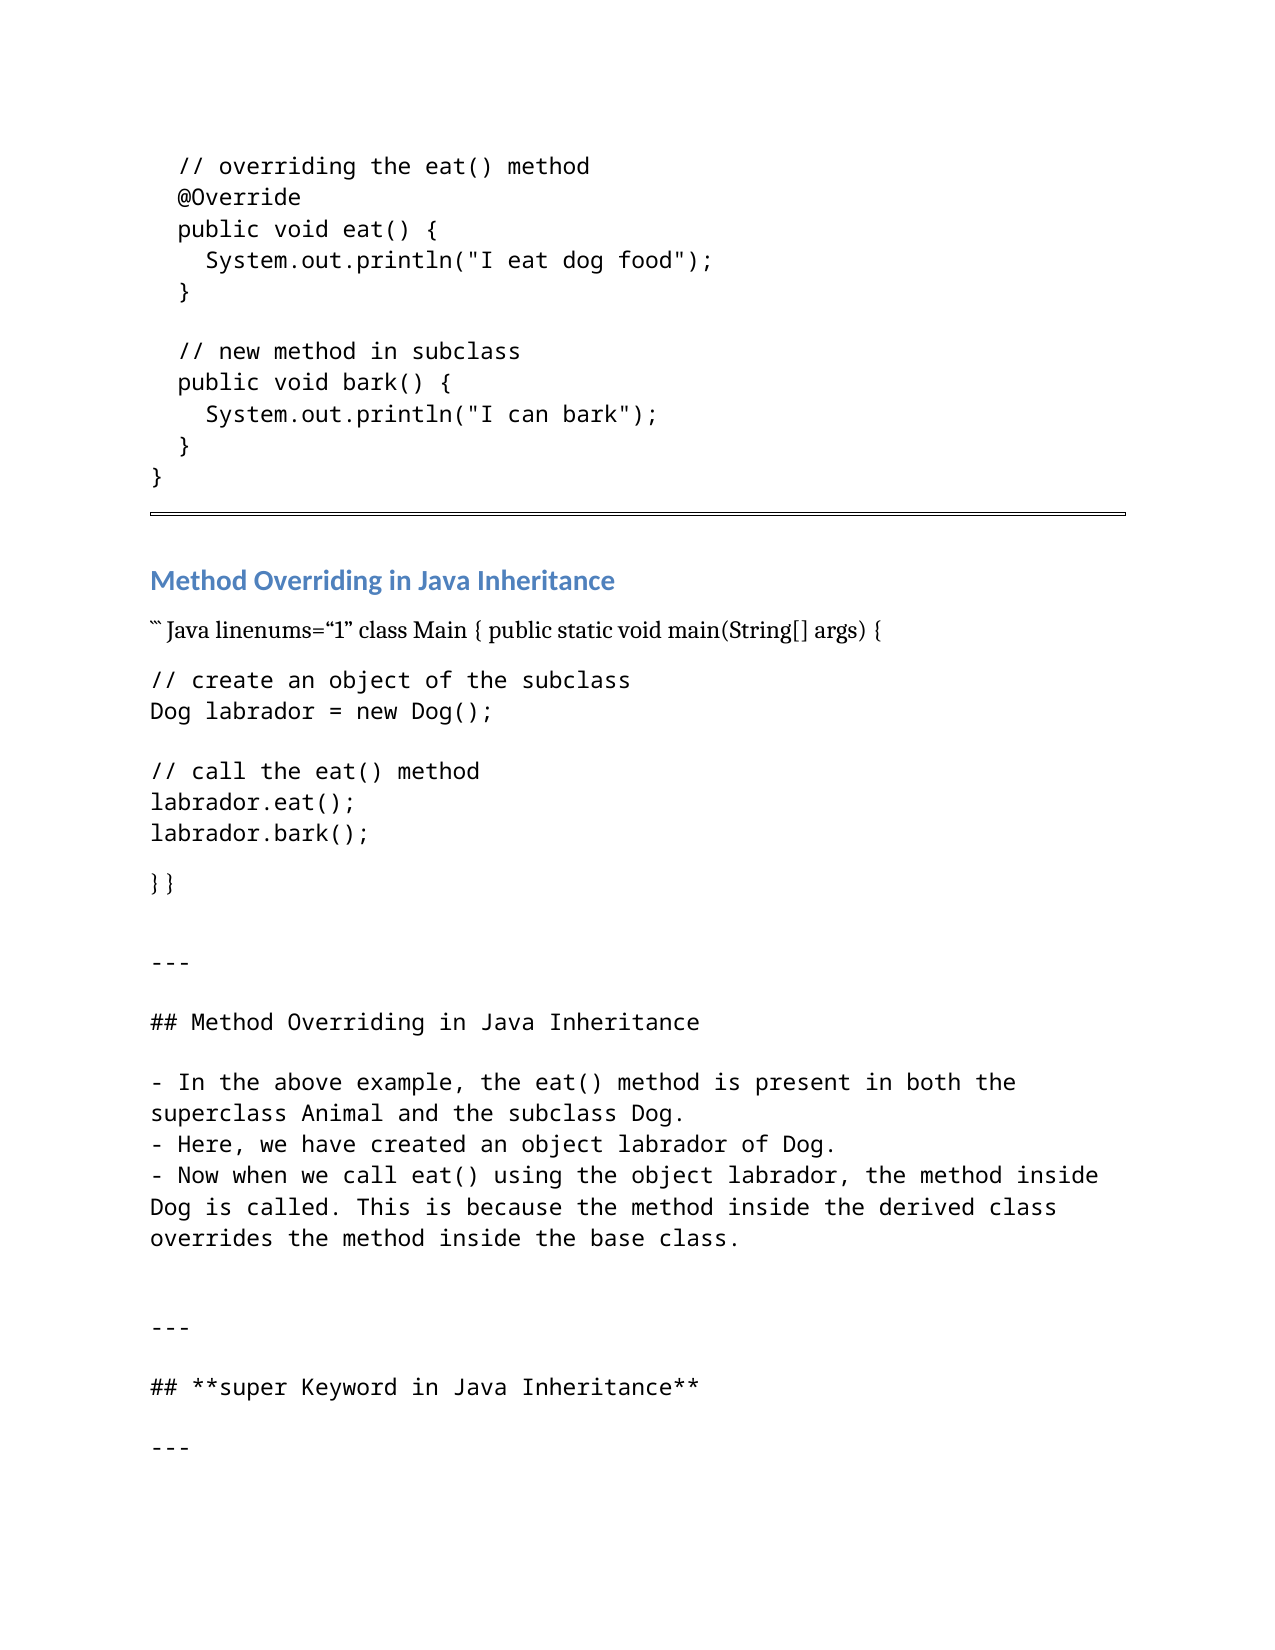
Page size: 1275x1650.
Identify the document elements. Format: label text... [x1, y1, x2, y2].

subtitle Method Overriding in Java Inheritance [150, 562, 1125, 597]
text } } [150, 869, 1125, 898]
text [150, 917, 1125, 1491]
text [150, 150, 1125, 491]
text // create an object of the subclass Dog labrador = new Dog(); // call the eat() method labrador.eat(); labrador.bark(); [150, 663, 1125, 848]
text ``` Java linenums=“1” class Main { public static void main(String[] args) { [150, 616, 1125, 645]
